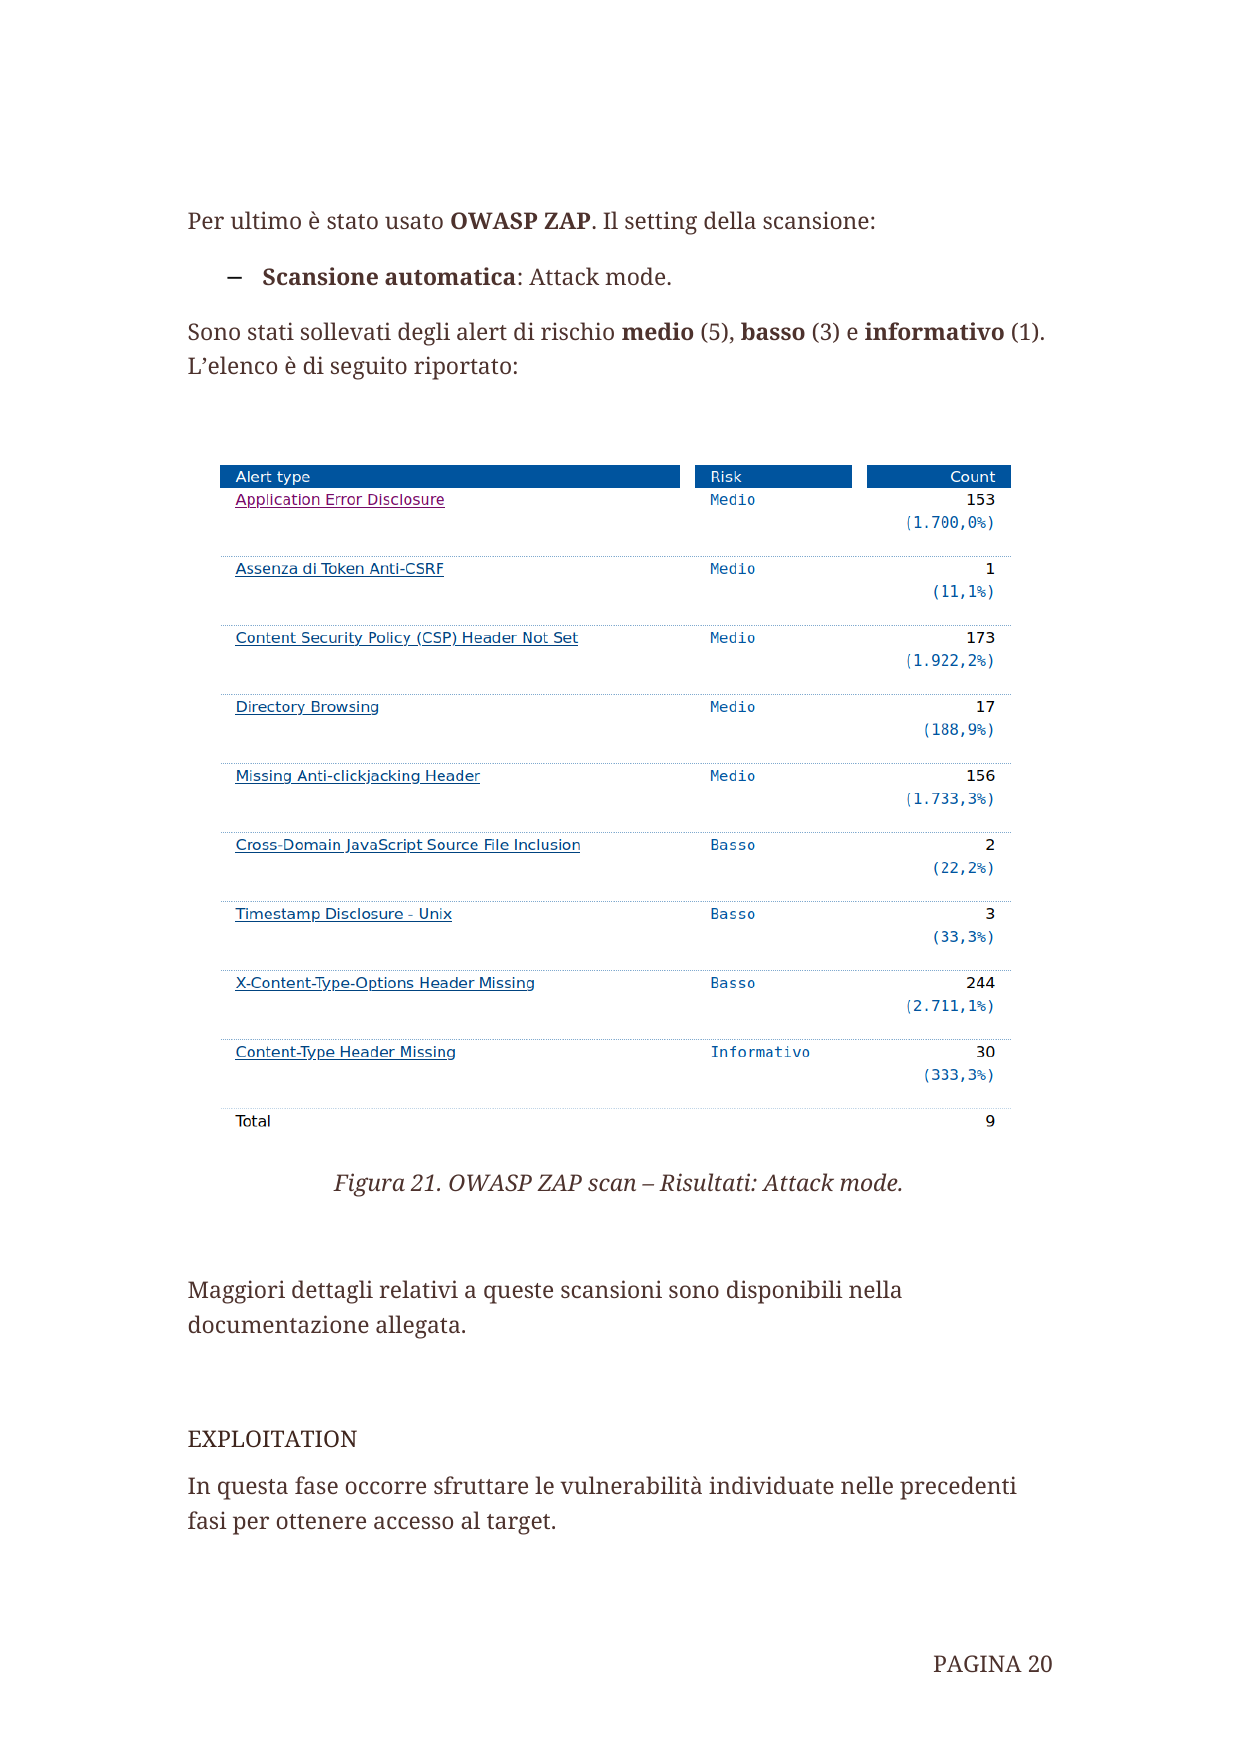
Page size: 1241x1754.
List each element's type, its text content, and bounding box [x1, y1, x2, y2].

text Maggiori dettagli relativi a queste scansioni sono disponibili nella documentazione allegata. [187, 1274, 1053, 1340]
text Per ultimo è stato usato OWASP ZAP. Il setting della scansione: [187, 205, 1053, 236]
list Scansione automatica: Attack mode. [225, 260, 1053, 292]
picture [216, 460, 1024, 1144]
text In questa fase occorre sfruttare le vulnerabilità individuate nelle precedenti fasi per ottenere accesso al target. [187, 1470, 1053, 1536]
text Sono stati sollevati degli alert di rischio medio (5), basso (3) e informativo (1). L’elenco è di seguito riportato: [187, 316, 1053, 381]
subtitle Exploitation [187, 1423, 1053, 1455]
